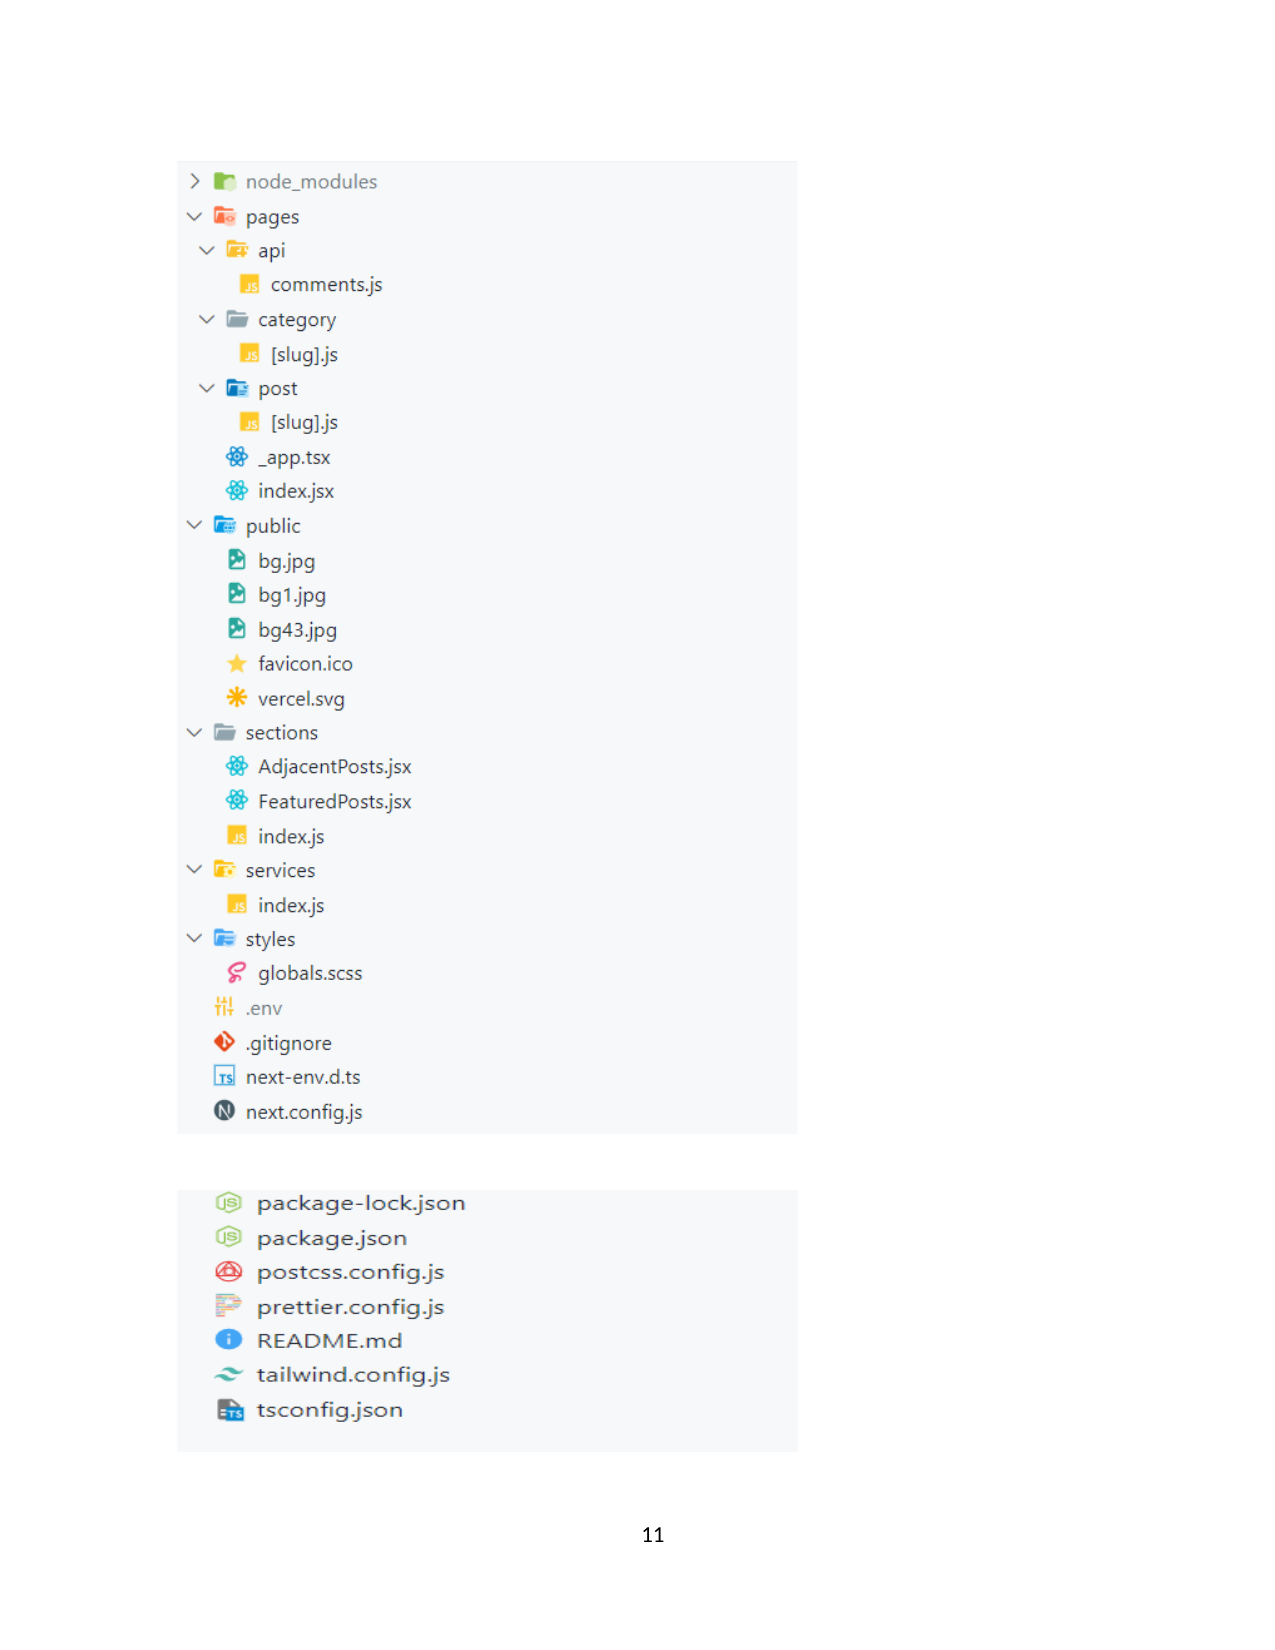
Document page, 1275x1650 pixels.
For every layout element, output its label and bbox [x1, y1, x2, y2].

picture [177, 1190, 798, 1452]
picture [177, 161, 798, 1134]
